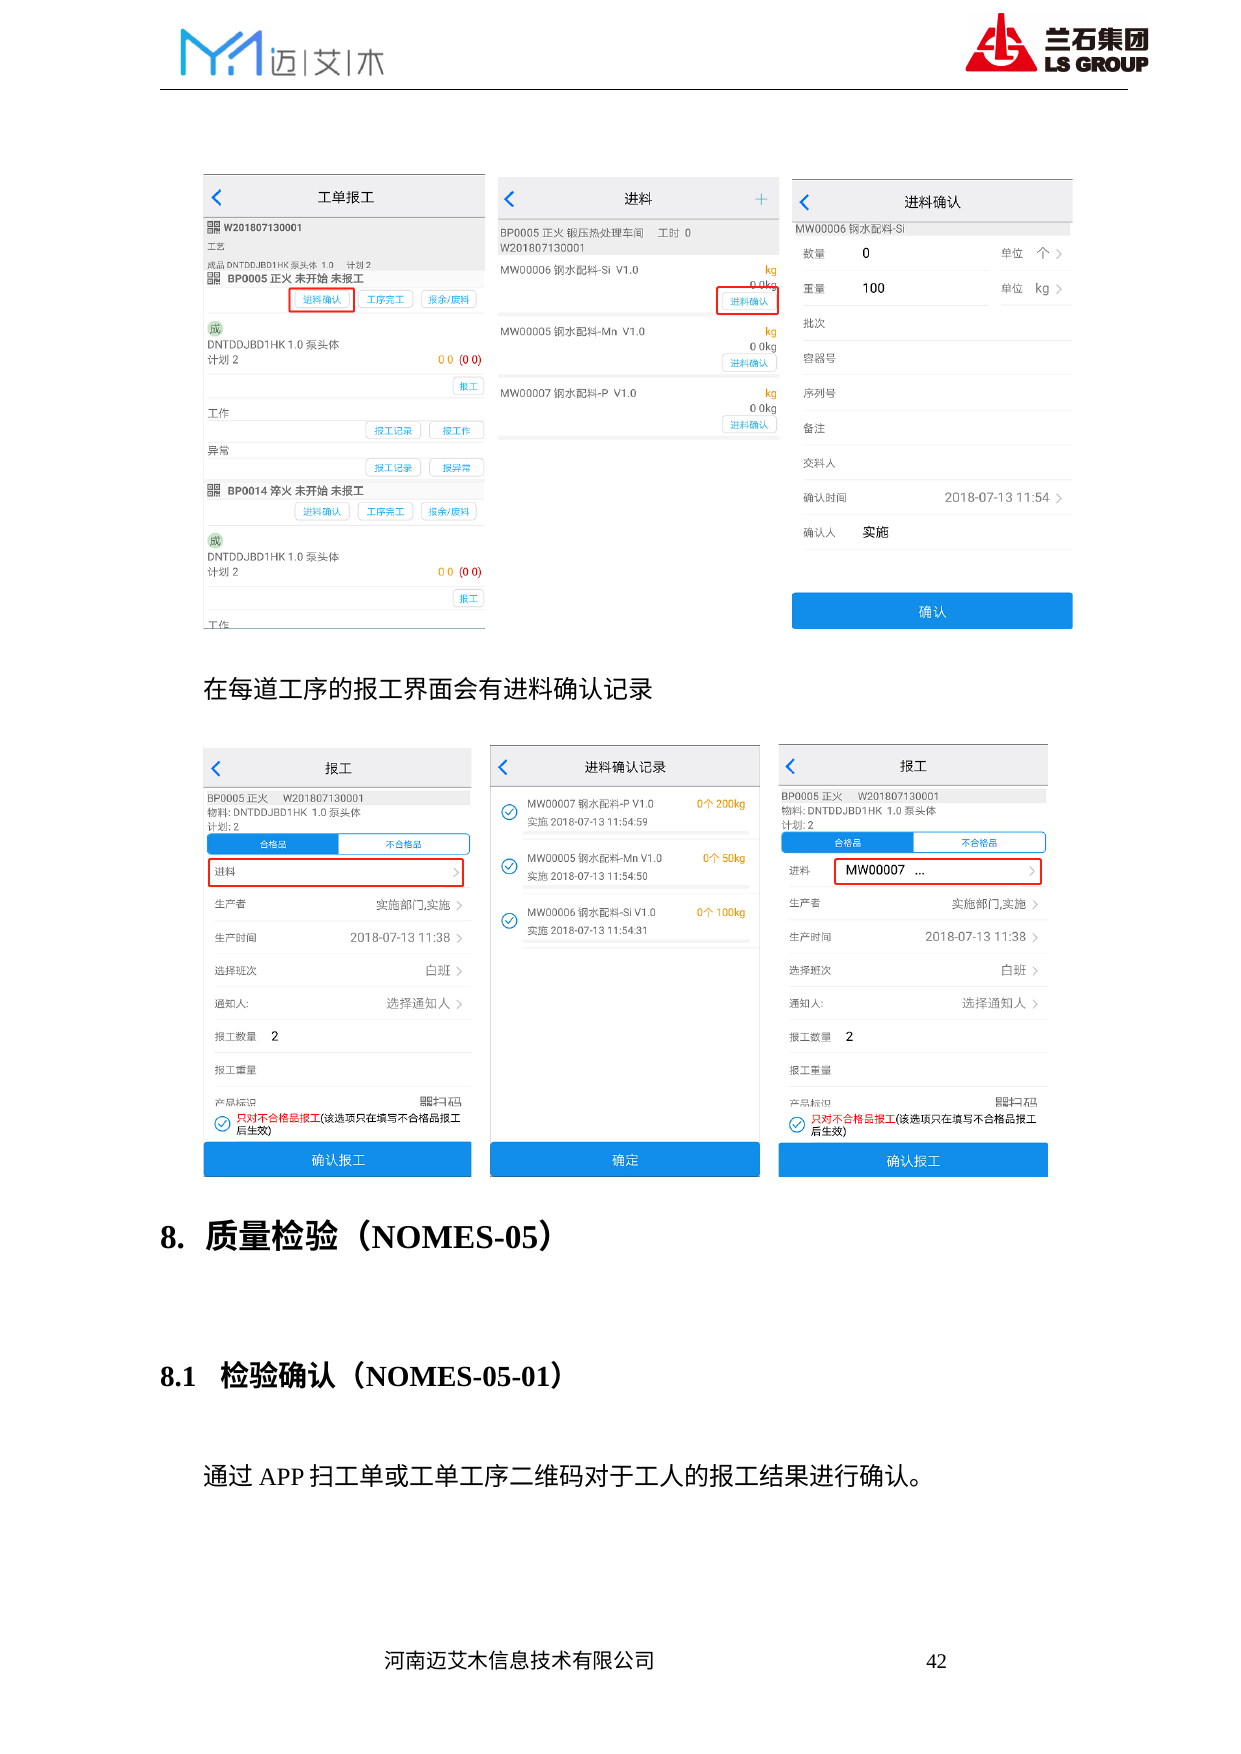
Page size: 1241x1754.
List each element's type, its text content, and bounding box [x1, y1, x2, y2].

picture [497, 177, 780, 629]
picture [965, 13, 1149, 72]
text 通过APP扫工单或工单工序二维码对于工人的报工结果进行确认。 [160, 1441, 1128, 1508]
subtitle 检验确认（NOMES-05-01） [160, 1340, 1128, 1408]
picture [203, 174, 486, 629]
picture [490, 745, 760, 1177]
picture [203, 747, 472, 1177]
picture [792, 179, 1073, 629]
picture [778, 744, 1048, 1177]
text 在每道工序的报工界面会有进料确认记录 [160, 654, 1128, 722]
picture [179, 27, 387, 80]
subtitle 质量检验（NOMES-05） [160, 1200, 1128, 1268]
